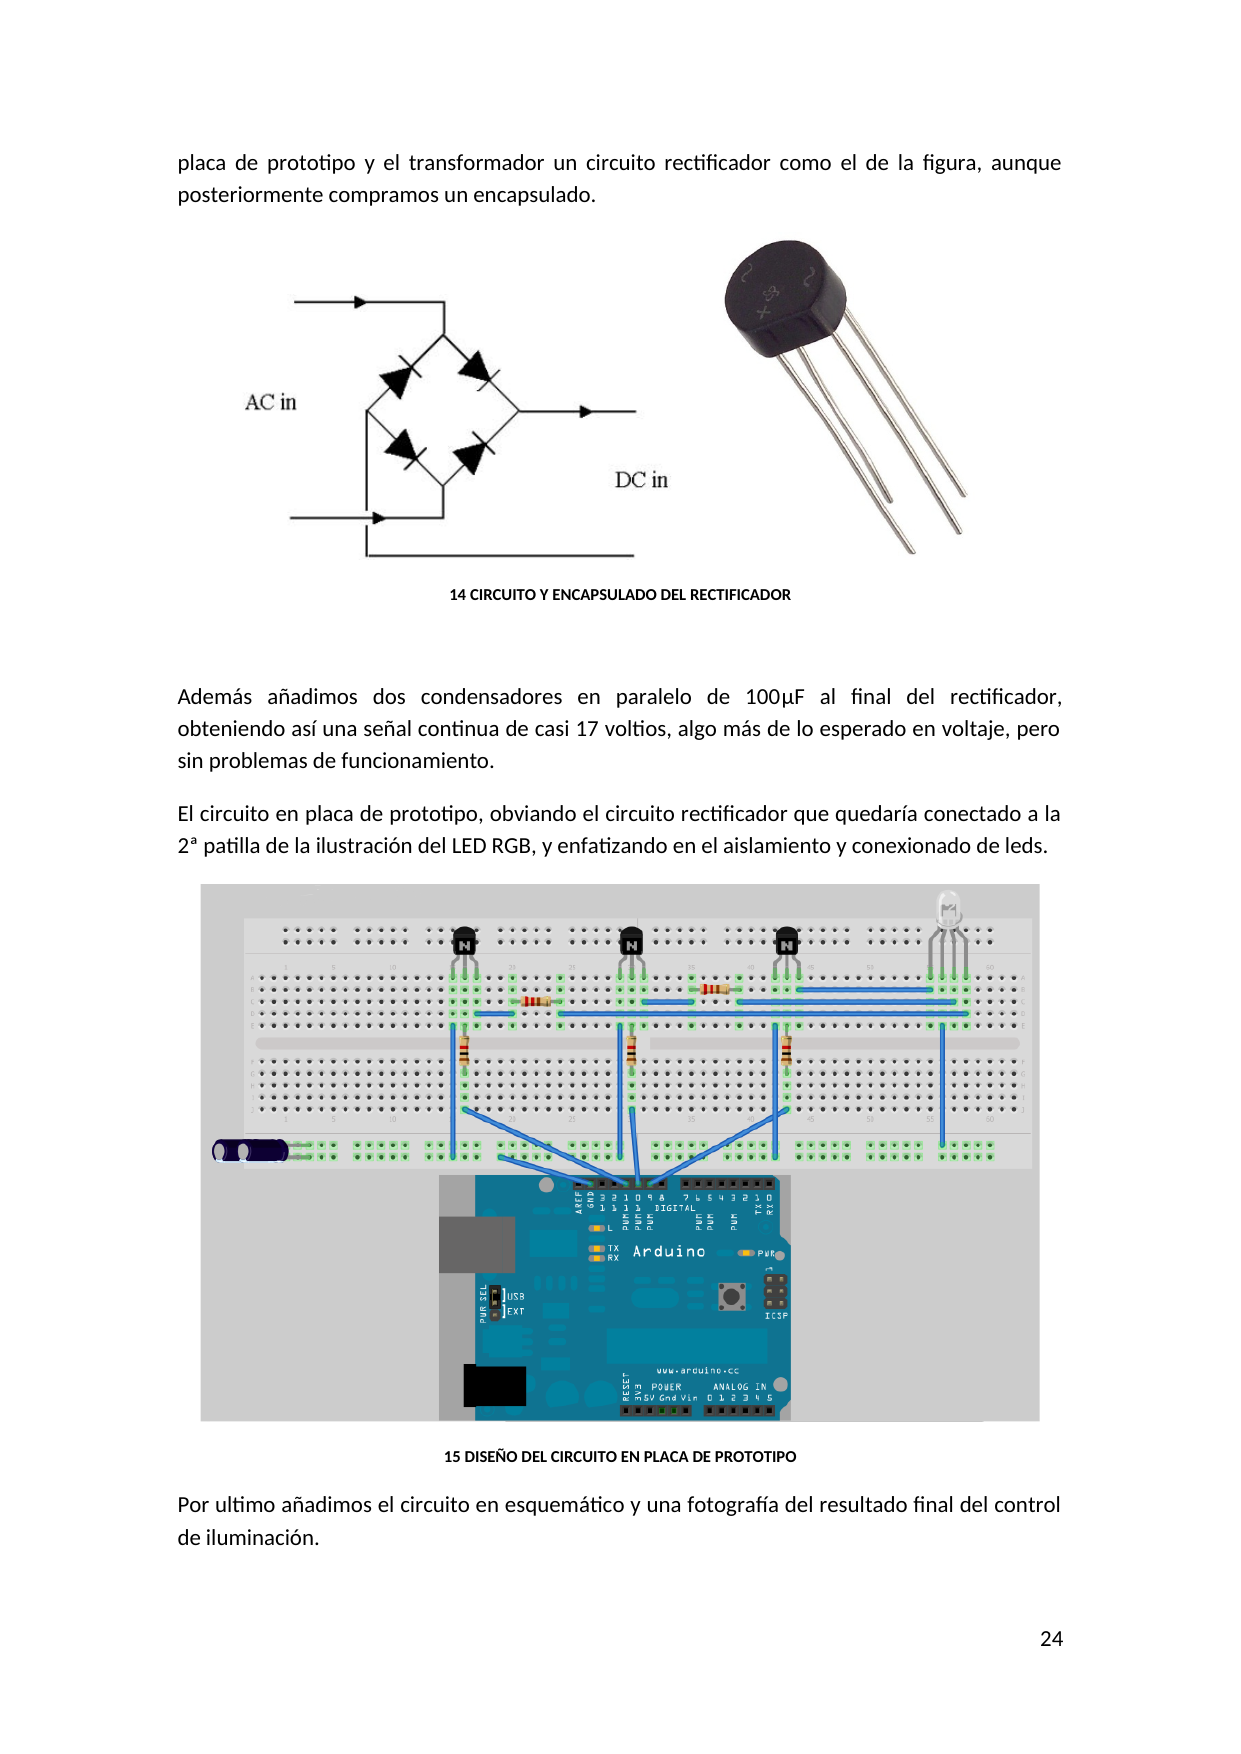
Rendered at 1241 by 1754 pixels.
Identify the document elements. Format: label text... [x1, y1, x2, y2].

picture [200, 884, 1040, 1422]
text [177, 148, 1063, 208]
text El circuito en placa de prototipo, obviando el circuito rectificador que quedaría conectado a la 2ª patilla de la ilustración del LED RGB, y enfatizando en el aislamiento y conexionado de leds. [177, 799, 1063, 859]
text Por ultimo añadimos el circuito en esquemático y una fotografía del resultado final del control de iluminación. [177, 1491, 1063, 1551]
picture [234, 232, 1007, 560]
text Además añadimos dos condensadores en paralelo de 100µF al final del rectificador, obteniendo así una señal continua de casi 17 voltios, algo más de lo esperado en voltaje, pero sin problemas de funcionamiento. [177, 682, 1063, 774]
